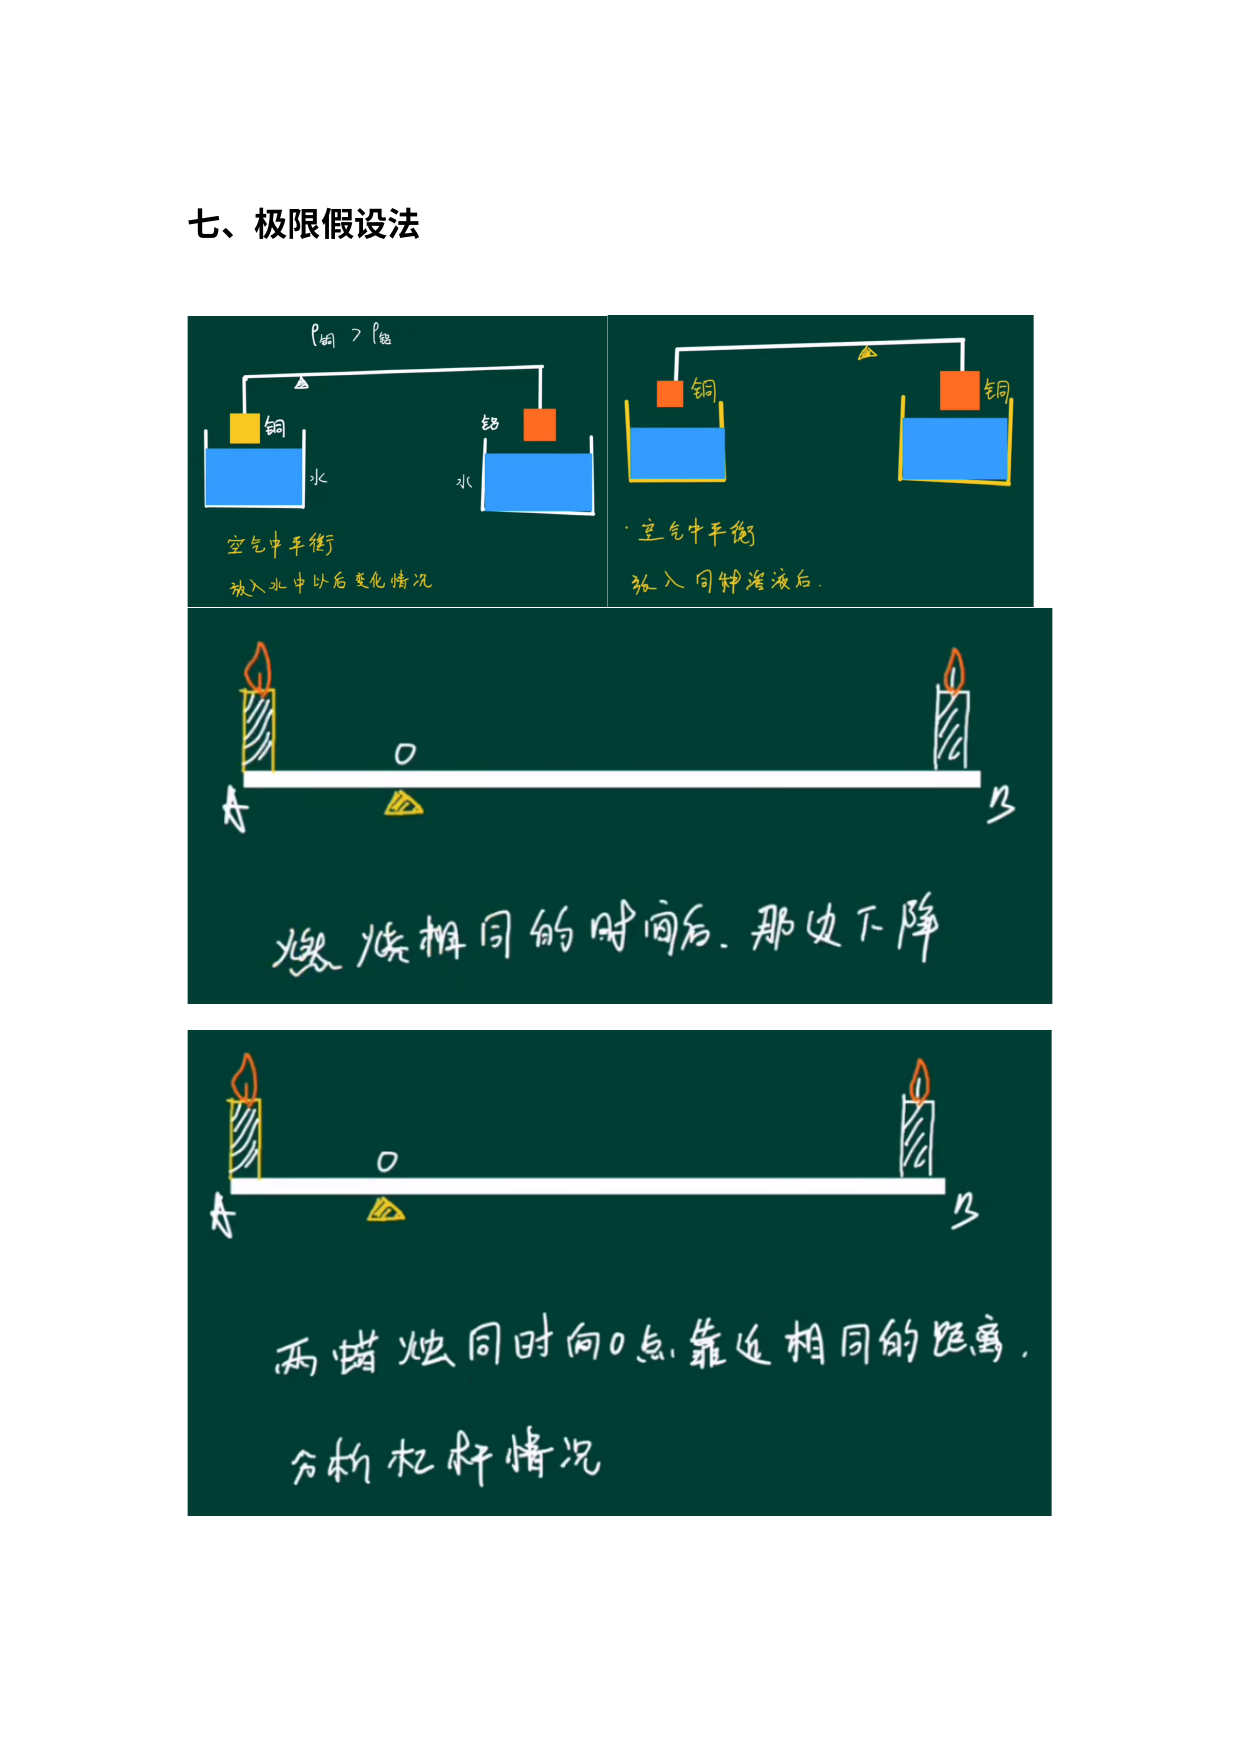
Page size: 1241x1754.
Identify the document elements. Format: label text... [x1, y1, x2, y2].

picture [187, 315, 1034, 607]
picture [187, 608, 1053, 1004]
picture [187, 1030, 1052, 1516]
subtitle 极限假设法 [187, 189, 1053, 254]
